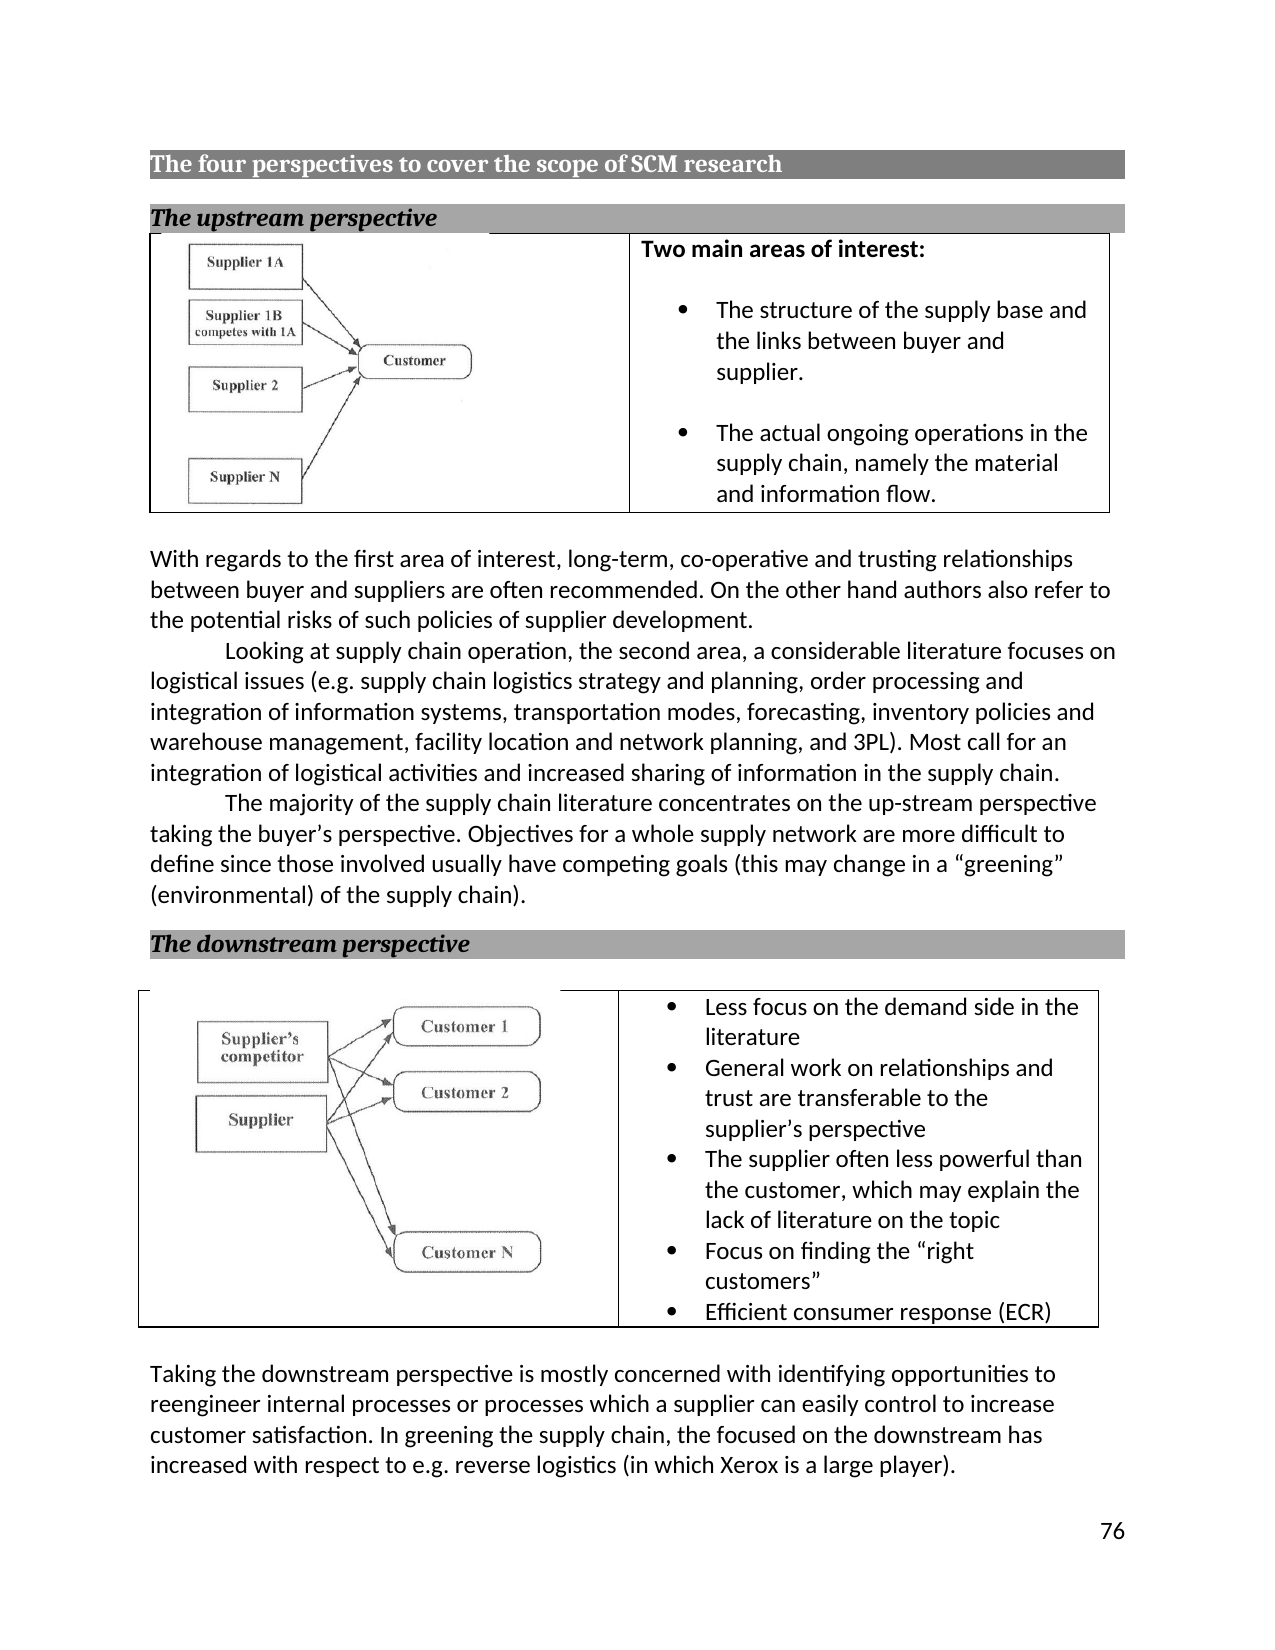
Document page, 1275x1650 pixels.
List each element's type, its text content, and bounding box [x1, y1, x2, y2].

text With regards to the first area of interest, long-term, co-operative and trusting relationships between buyer and suppliers are often recommended. On the other hand authors also refer to the potential risks of such policies of supplier development. [150, 543, 1125, 635]
subtitle The upstream perspective [150, 204, 1125, 233]
subtitle The four perspectives to cover the scope of SCM research [150, 150, 1125, 179]
table_header Less focus on the demand side in the literature General work on relationships and trust are transferable to the supplier’s perspective The supplier often less powerful than the customer, which may explain the lack of literature on the topic Focus on finding the “right customers” Efficient consumer response (ECR) [619, 991, 1098, 1326]
table_header [151, 234, 161, 512]
table_header [490, 234, 629, 512]
table_header [139, 991, 618, 1326]
text Taking the downstream perspective is mostly concerned with identifying opportunities to reengineer internal processes or processes which a supplier can easily control to increase customer satisfaction. In greening the supply chain, the focused on the downstream has increased with respect to e.g. reverse logistics (in which Xerox is a large player). [150, 1358, 1125, 1480]
text Looking at supply chain operation, the second area, a considerable literature focuses on logistical issues (e.g. supply chain logistics strategy and planning, order processing and integration of information systems, transportation modes, forecasting, inventory policies and warehouse management, facility location and network planning, and 3PL). Most call for an integration of logistical activities and increased sharing of information in the supply chain. [150, 635, 1125, 787]
subtitle The downstream perspective [150, 930, 1125, 959]
text The majority of the supply chain literature concentrates on the up-stream perspective taking the buyer’s perspective. Objectives for a whole supply network are more difficult to define since those involved usually have competing goals (this may change in a “greening” (environmental) of the supply chain). [150, 787, 1125, 909]
table_header Two main areas of interest: The structure of the supply base and the links between buyer and supplier. The actual ongoing operations in the supply chain, namely the material and information flow. [630, 234, 1109, 512]
